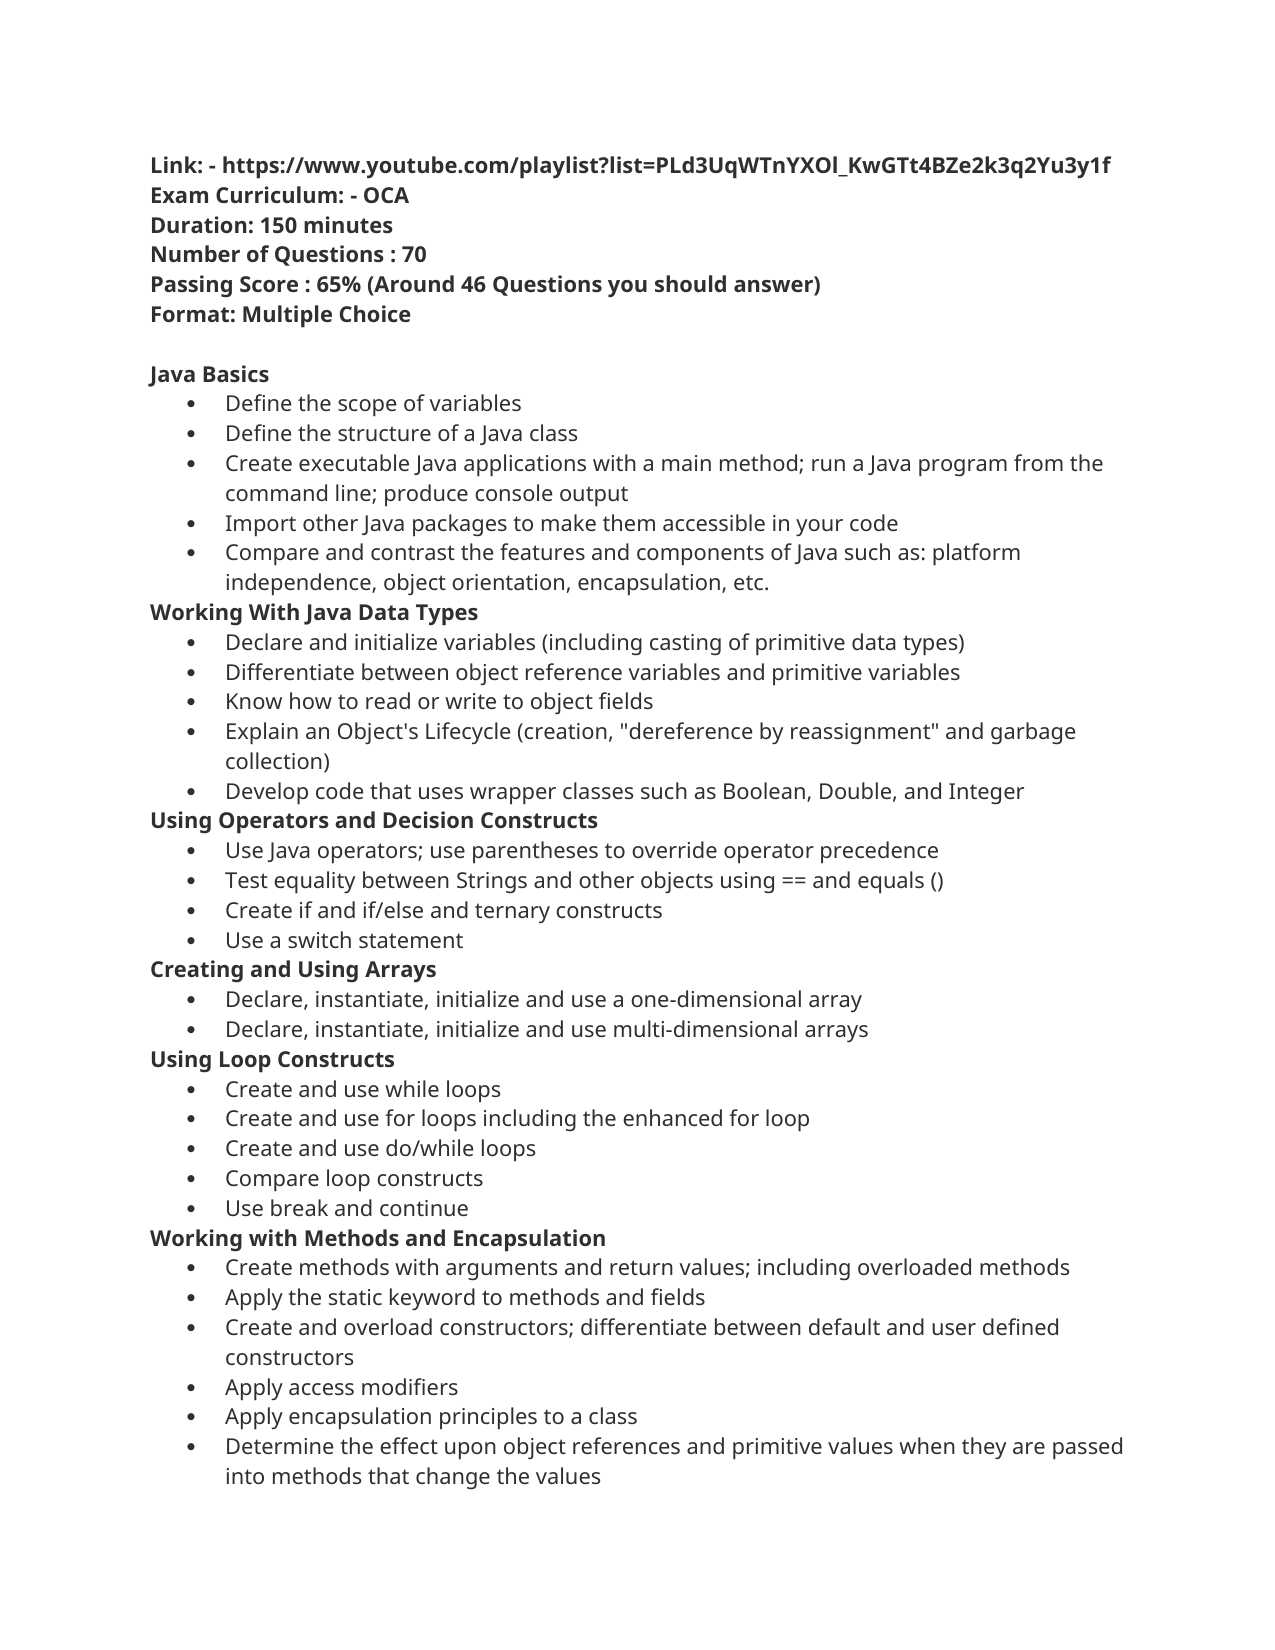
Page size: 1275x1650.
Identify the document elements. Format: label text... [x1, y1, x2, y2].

list Create methods with arguments and return values; including overloaded methods [187, 1252, 1125, 1282]
text Working with Methods and Encapsulation [150, 1222, 1125, 1252]
list Create and overload constructors; differentiate between default and user defined constructors [187, 1312, 1125, 1371]
list Determine the effect upon object references and primitive values when they are passed into methods that change the values [187, 1431, 1125, 1491]
text Using Loop Constructs [150, 1044, 1125, 1073]
list Define the scope of variables [187, 388, 1125, 418]
text Link: - https://www.youtube.com/playlist?list=PLd3UqWTnYXOl_KwGTt4BZe2k3q2Yu3y1f [150, 150, 1125, 180]
text Passing Score : 65% (Around 46 Questions you should answer) [150, 269, 1125, 299]
list Apply encapsulation principles to a class [187, 1401, 1125, 1431]
list Apply the static keyword to methods and fields [187, 1282, 1125, 1312]
list Import other Java packages to make them accessible in your code [187, 507, 1125, 537]
list Create and use while loops [187, 1073, 1125, 1103]
list Use break and continue [187, 1193, 1125, 1222]
text Duration: 150 minutes [150, 209, 1125, 239]
text Exam Curriculum: - OCA [150, 180, 1125, 209]
text Using Operators and Decision Constructs [150, 805, 1125, 835]
list Develop code that uses wrapper classes such as Boolean, Double, and Integer [187, 776, 1125, 805]
text Working With Java Data Types [150, 597, 1125, 627]
list Declare, instantiate, initialize and use a one-dimensional array [187, 984, 1125, 1014]
text Number of Questions : 70 [150, 239, 1125, 269]
list Use Java operators; use parentheses to override operator precedence [187, 835, 1125, 865]
list Apply access modifiers [187, 1371, 1125, 1401]
list Create and use do/while loops [187, 1133, 1125, 1163]
text Java Basics [150, 358, 1125, 388]
list Know how to read or write to object fields [187, 686, 1125, 716]
list Define the structure of a Java class [187, 418, 1125, 448]
list Use a switch statement [187, 924, 1125, 954]
list Test equality between Strings and other objects using == and equals () [187, 865, 1125, 895]
list Declare, instantiate, initialize and use multi-dimensional arrays [187, 1014, 1125, 1044]
list Create and use for loops including the enhanced for loop [187, 1103, 1125, 1133]
list Explain an Object's Lifecycle (creation, "dereference by reassignment" and garbage collection) [187, 716, 1125, 776]
list Differentiate between object reference variables and primitive variables [187, 656, 1125, 686]
list Compare and contrast the features and components of Java such as: platform independence, object orientation, encapsulation, etc. [187, 537, 1125, 597]
list Create executable Java applications with a main method; run a Java program from the command line; produce console output [187, 448, 1125, 507]
list Declare and initialize variables (including casting of primitive data types) [187, 627, 1125, 656]
list Create if and if/else and ternary constructs [187, 895, 1125, 924]
text Creating and Using Arrays [150, 954, 1125, 984]
text Format: Multiple Choice [150, 299, 1125, 329]
list Compare loop constructs [187, 1163, 1125, 1193]
